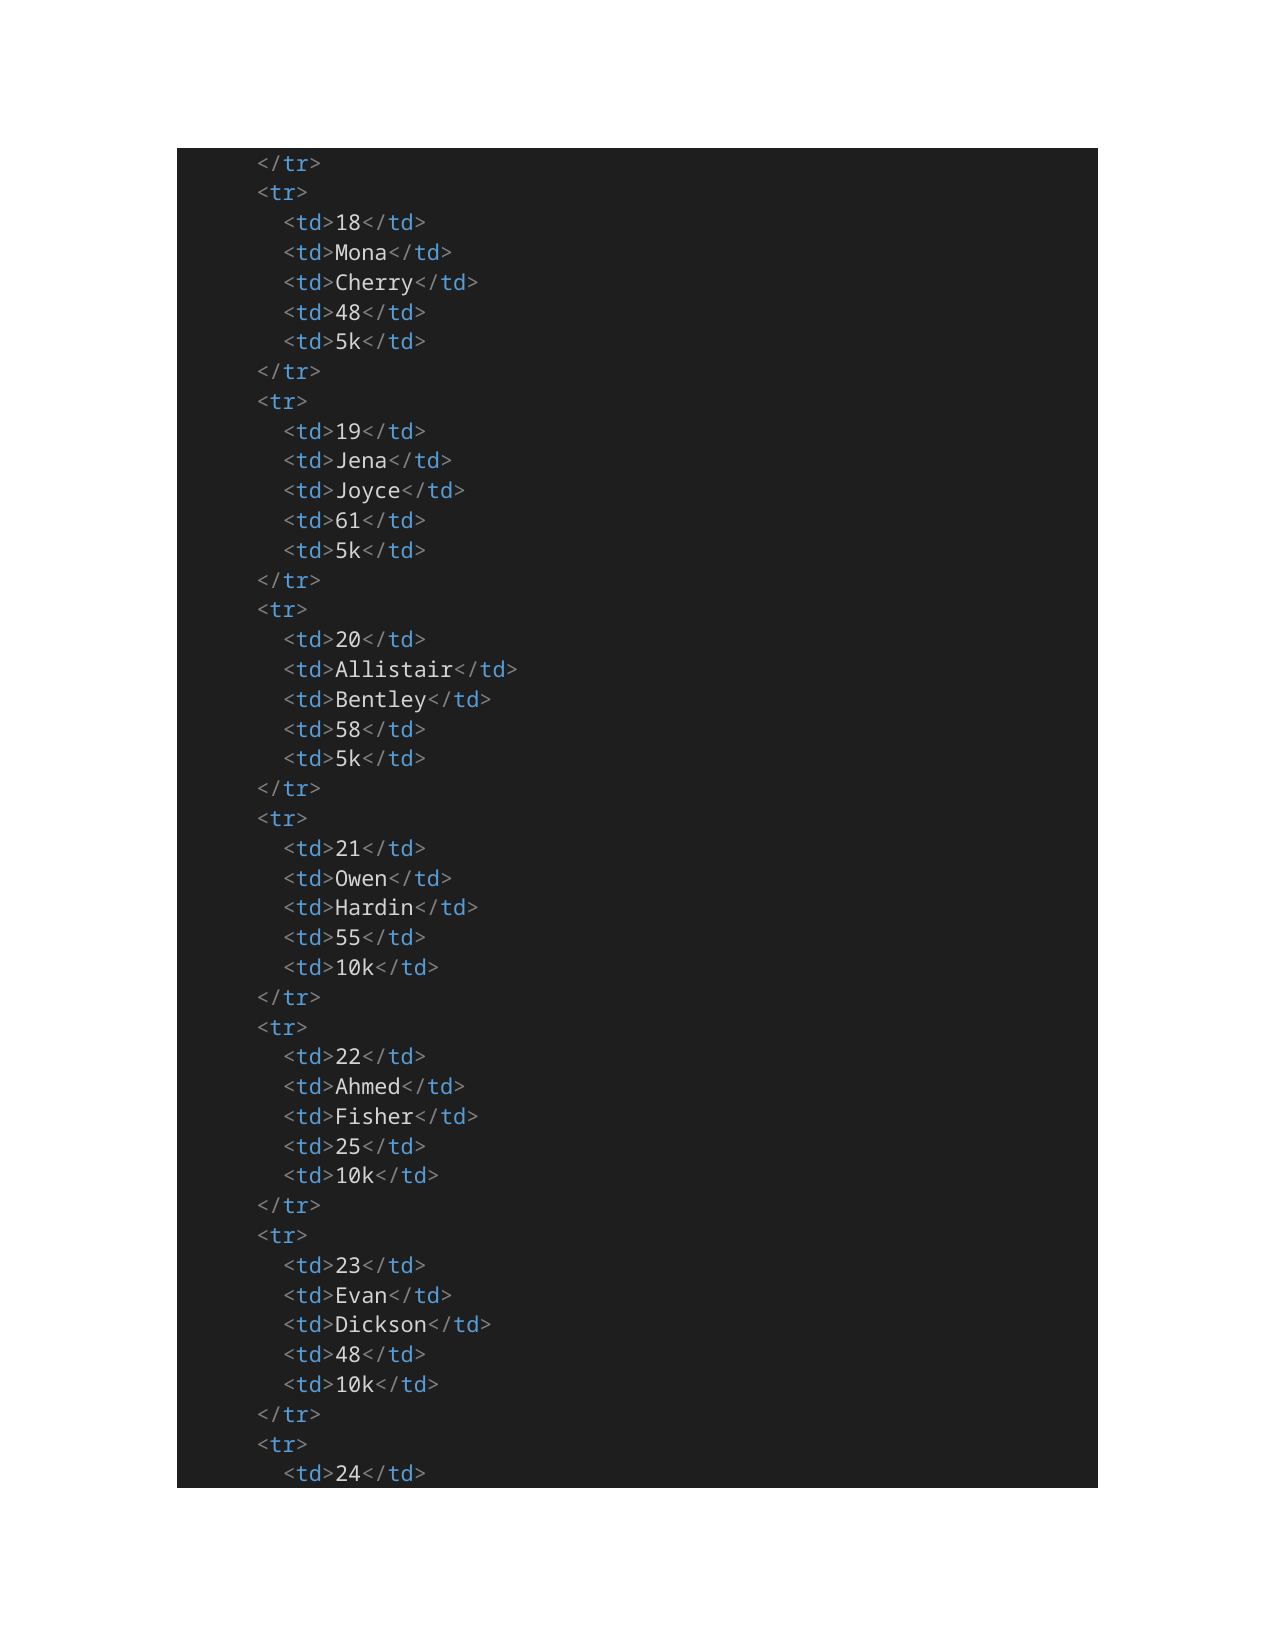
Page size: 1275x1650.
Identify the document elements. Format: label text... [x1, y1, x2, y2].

text <td>10k</td> [177, 1161, 1098, 1190]
text </tr> [177, 982, 1098, 1012]
text </tr> [177, 565, 1098, 594]
text <tr> [177, 1220, 1098, 1250]
text <tr> [177, 594, 1098, 624]
text <td>Evan</td> [177, 1280, 1098, 1309]
text <td>Ahmed</td> [177, 1071, 1098, 1101]
text <td>Bentley</td> [177, 684, 1098, 714]
text <tr> [177, 803, 1098, 833]
text </tr> [177, 1190, 1098, 1220]
text <td>20</td> [177, 624, 1098, 654]
text <td>Allistair</td> [177, 654, 1098, 684]
text <td>48</td> [177, 1339, 1098, 1369]
text <td>Hardin</td> [177, 892, 1098, 922]
text <td>18</td> [177, 207, 1098, 237]
text <td>25</td> [177, 1131, 1098, 1161]
text <td>58</td> [177, 714, 1098, 743]
text <td>61</td> [177, 505, 1098, 535]
text <td>55</td> [177, 922, 1098, 952]
text </tr> [177, 773, 1098, 803]
text </tr> [177, 356, 1098, 386]
text <td>Dickson</td> [177, 1309, 1098, 1339]
text </tr> [177, 148, 1098, 177]
text <td>Owen</td> [177, 863, 1098, 892]
text <td>Jena</td> [177, 446, 1098, 475]
text <td>24</td> [177, 1458, 1098, 1488]
text <td>5k</td> [177, 326, 1098, 356]
text </tr> [177, 1399, 1098, 1429]
text <td>5k</td> [177, 743, 1098, 773]
text <tr> [177, 1012, 1098, 1041]
text <td>10k</td> [177, 952, 1098, 982]
text <td>Cherry</td> [177, 267, 1098, 297]
text <tr> [177, 1429, 1098, 1458]
text <td>21</td> [177, 833, 1098, 863]
text <td>48</td> [177, 297, 1098, 326]
text <td>Fisher</td> [177, 1101, 1098, 1131]
text <td>22</td> [177, 1041, 1098, 1071]
text <td>5k</td> [177, 535, 1098, 565]
text <td>10k</td> [177, 1369, 1098, 1399]
text <td>Joyce</td> [177, 475, 1098, 505]
text <td>23</td> [177, 1250, 1098, 1280]
text <td>19</td> [177, 416, 1098, 446]
text <tr> [177, 177, 1098, 207]
text <tr> [177, 386, 1098, 416]
text <td>Mona</td> [177, 237, 1098, 267]
